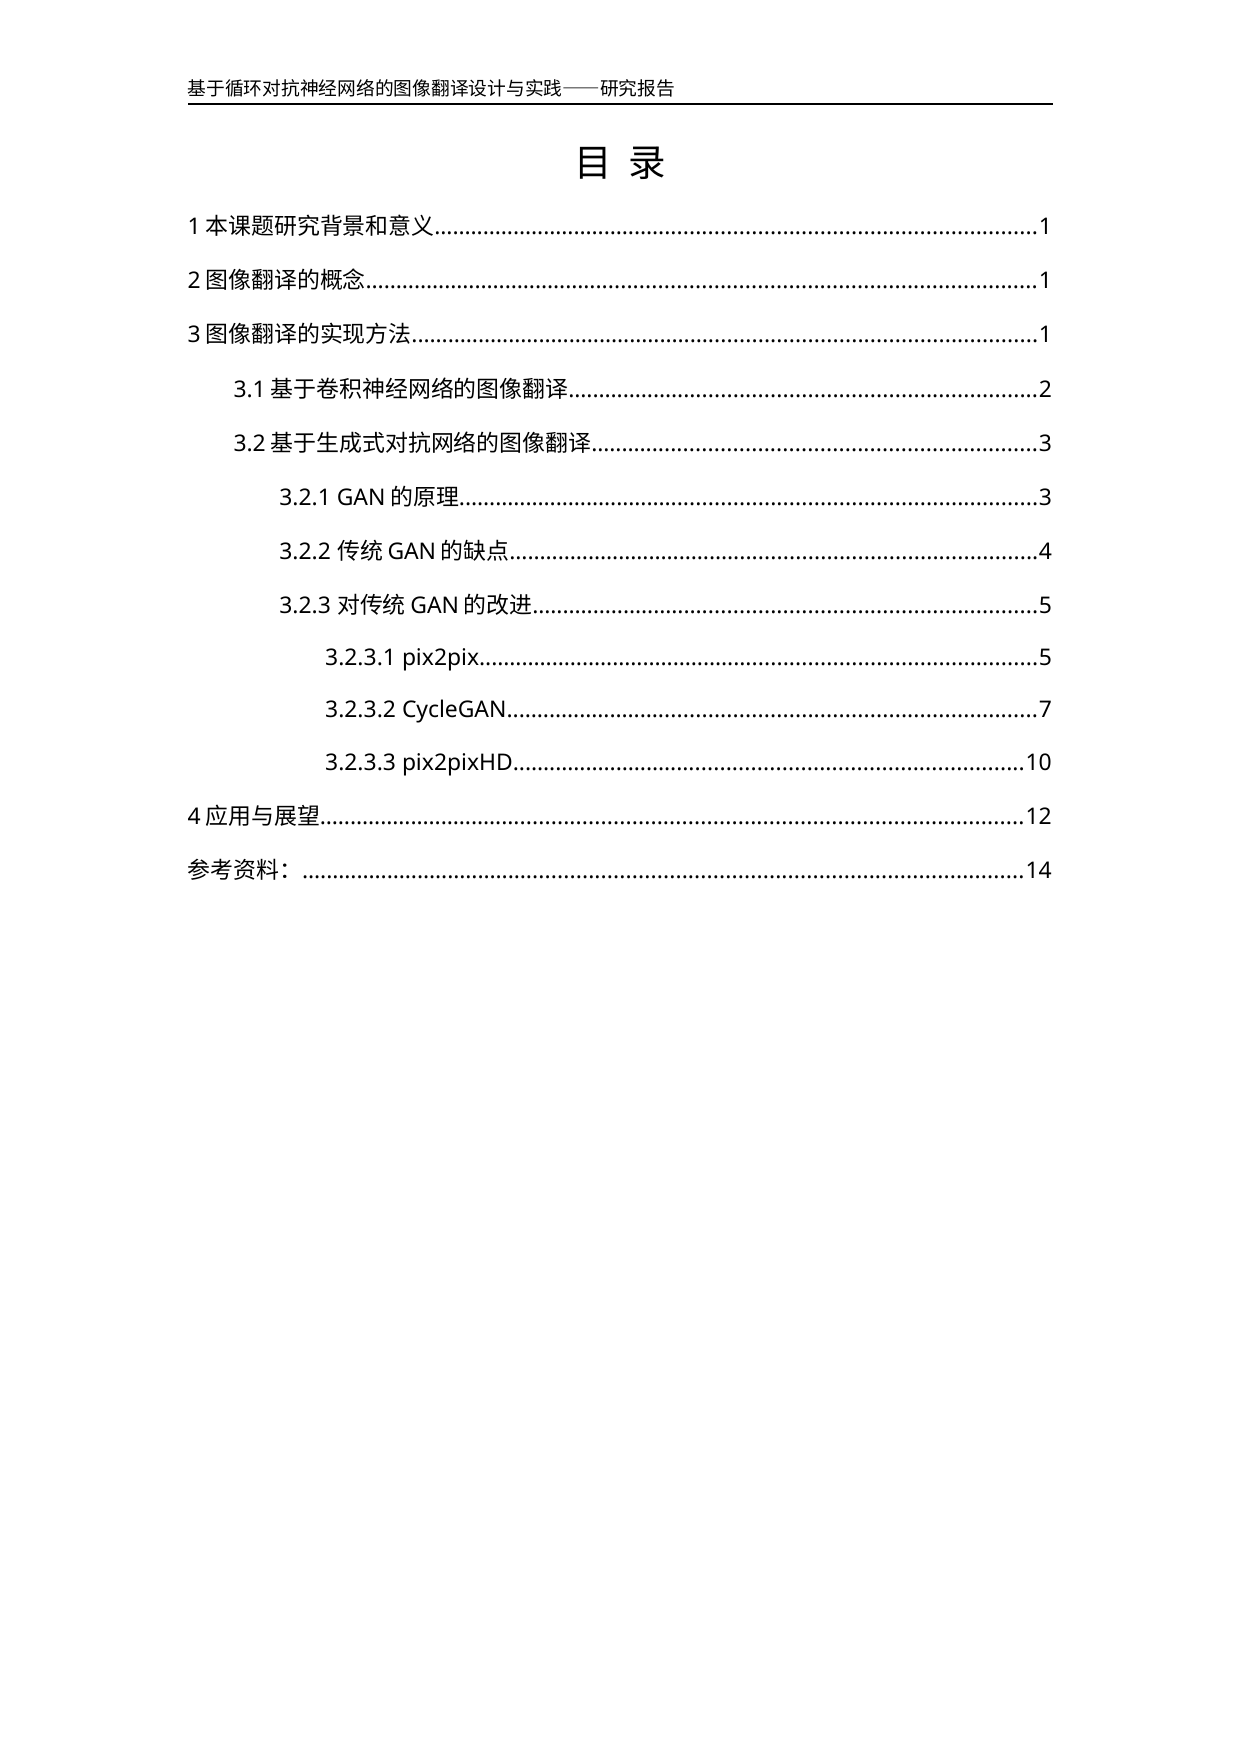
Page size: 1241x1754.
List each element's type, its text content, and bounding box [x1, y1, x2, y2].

text 3.2.1 GAN的原理 3 [279, 479, 1053, 512]
text 3.2.3.1 pix2pix 5 [325, 641, 1053, 673]
text 1本课题研究背景和意义 1 [187, 208, 1053, 241]
text 3.2.3.2 CycleGAN 7 [325, 693, 1053, 725]
text 3.1基于卷积神经网络的图像翻译 2 [233, 371, 1053, 404]
text 3.2.3 对传统GAN的改进 5 [279, 587, 1053, 621]
text 3.2.3.3 pix2pixHD 10 [325, 746, 1053, 777]
text 3.2.2 传统GAN的缺点 4 [279, 533, 1053, 566]
text 3.2基于生成式对抗网络的图像翻译 3 [233, 425, 1053, 458]
text 4应用与展望 12 [187, 798, 1053, 831]
text 2图像翻译的概念 1 [187, 262, 1053, 296]
text 参考资料： 14 [187, 852, 1053, 885]
text 目 录 [187, 133, 1053, 187]
text 3图像翻译的实现方法 1 [187, 316, 1053, 350]
